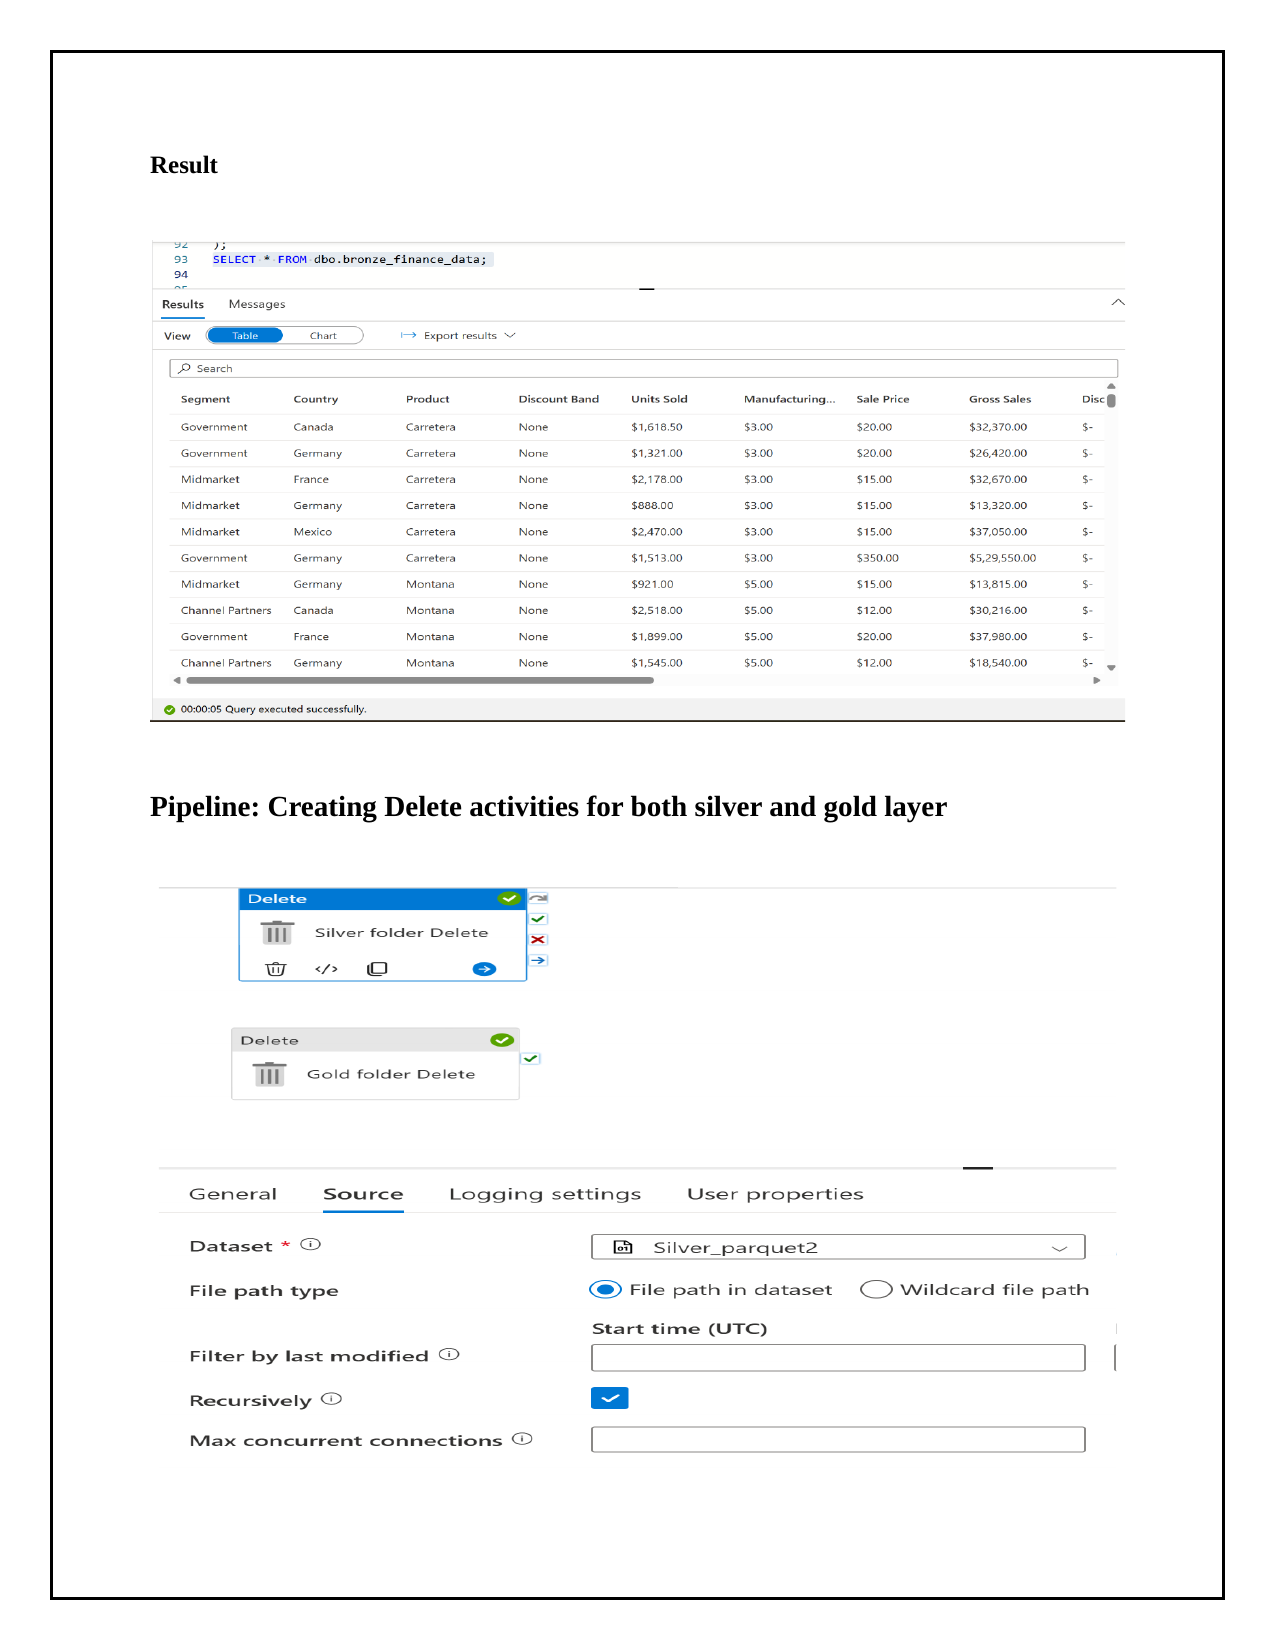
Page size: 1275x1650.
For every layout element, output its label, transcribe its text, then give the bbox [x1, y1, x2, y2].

text Pipeline: Creating Delete activities for both silver and gold layer [150, 789, 1125, 822]
picture [158, 884, 1117, 1468]
picture [150, 240, 1125, 722]
text Result [150, 150, 1125, 179]
